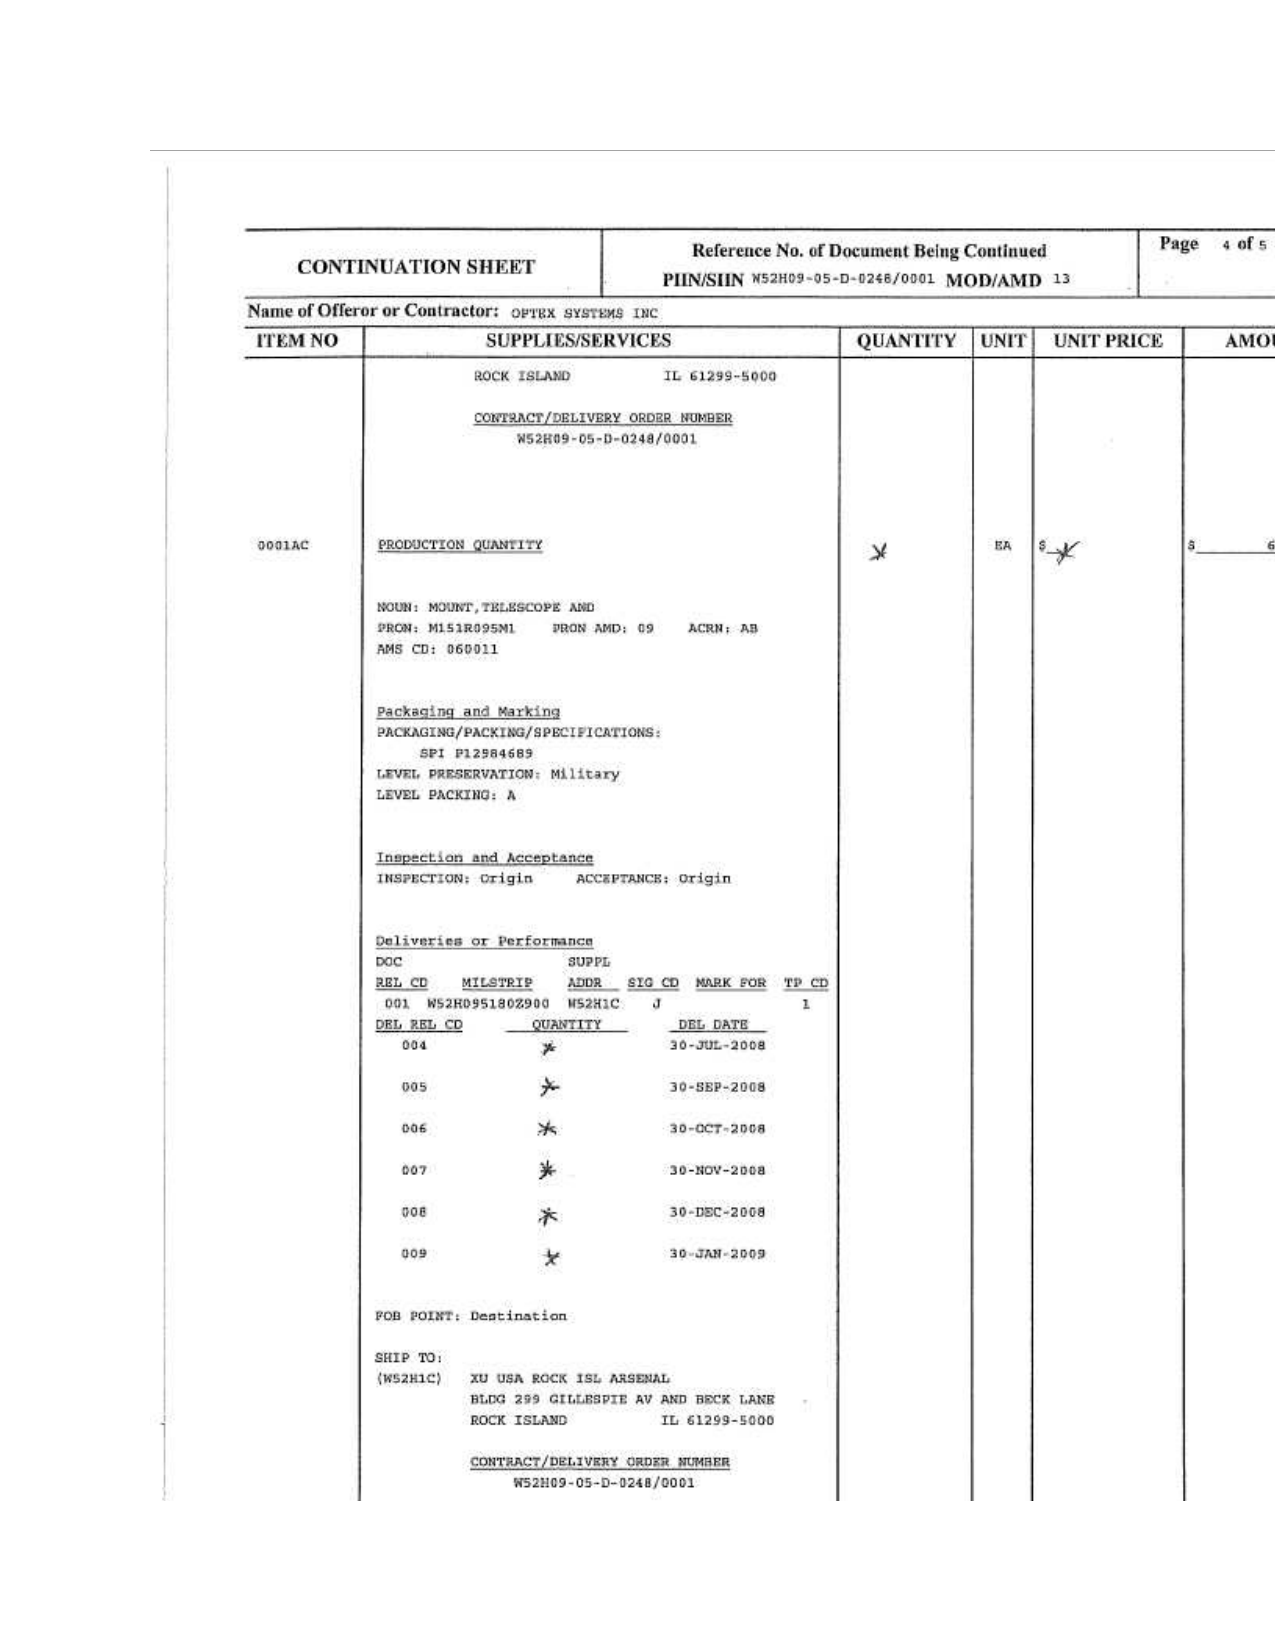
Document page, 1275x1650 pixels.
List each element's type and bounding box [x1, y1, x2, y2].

picture [150, 150, 1275, 1501]
